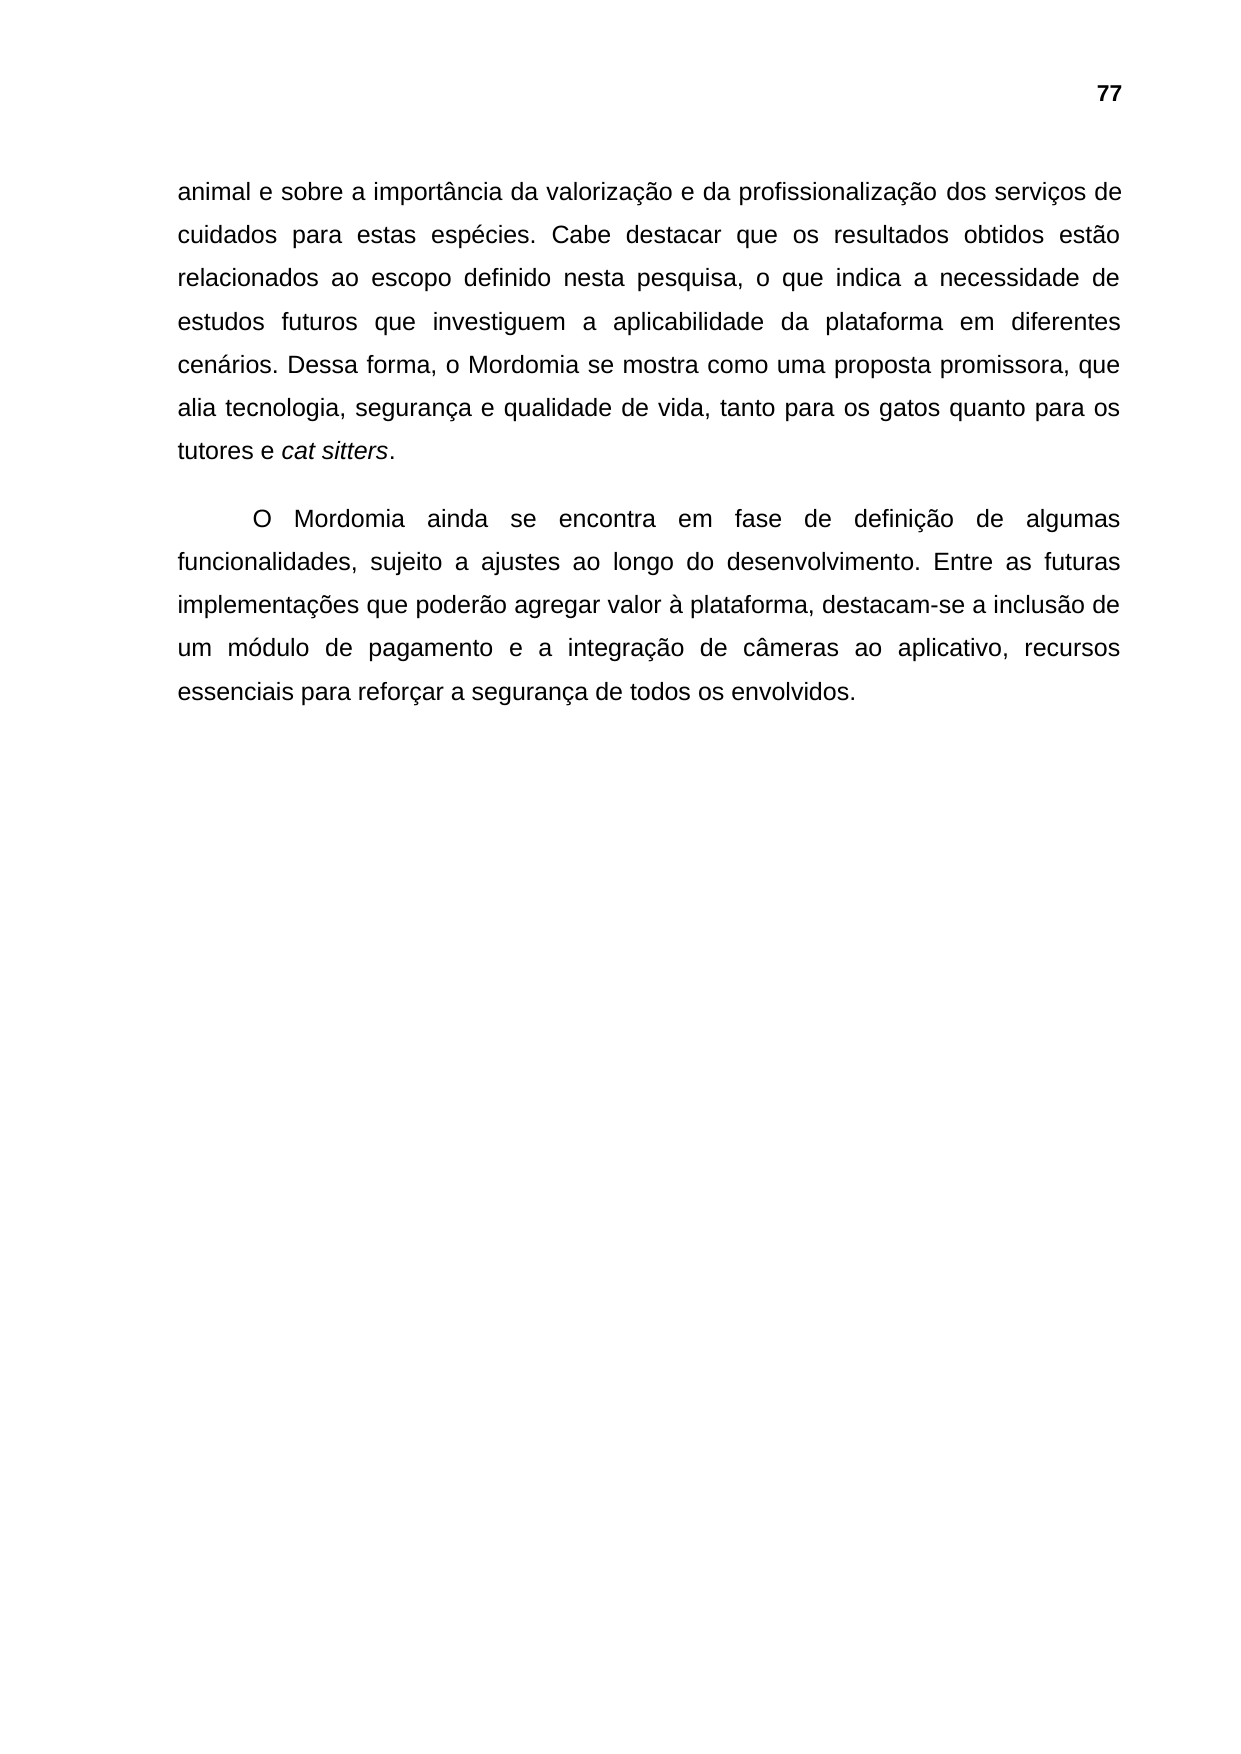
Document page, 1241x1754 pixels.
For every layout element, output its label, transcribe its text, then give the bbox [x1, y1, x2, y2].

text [177, 177, 1122, 465]
text O Mordomia ainda se encontra em fase de definição de algumas funcionalidades, sujeito a ajustes ao longo do desenvolvimento. Entre as futuras implementações que poderão agregar valor à plataforma, destacam-se a inclusão de um módulo de pagamento e a integração de câmeras ao aplicativo, recursos essenciais para reforçar a segurança de todos os envolvidos. [177, 504, 1122, 705]
